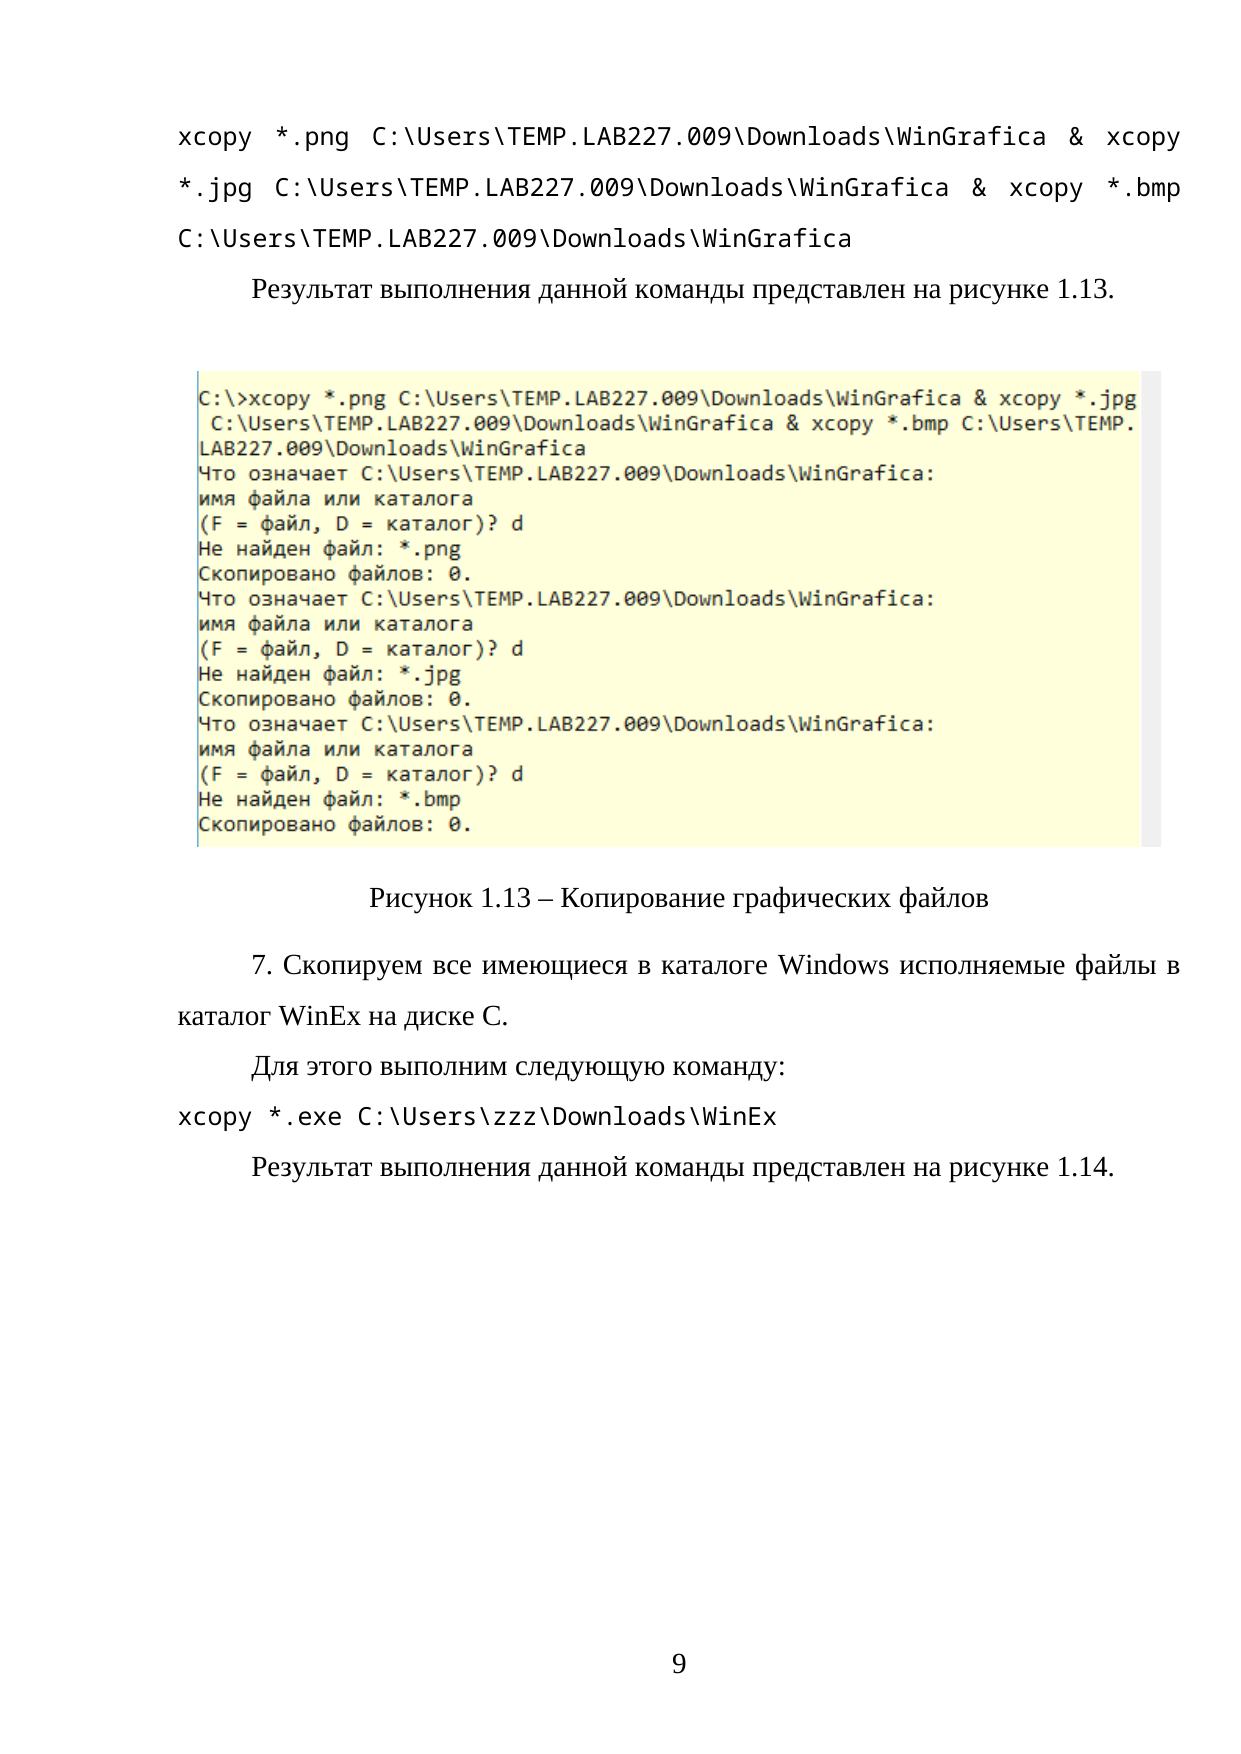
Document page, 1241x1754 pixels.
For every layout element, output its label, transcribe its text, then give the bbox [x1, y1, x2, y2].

text xcopy *.png C:\Users\TEMP.LAB227.009\Downloads\WinGrafica & xcopy *.jpg C:\Users\TEMP.LAB227.009\Downloads\WinGrafica & xcopy *.bmp C:\Users\TEMP.LAB227.009\Downloads\WinGrafica [177, 118, 1181, 254]
text xcopy *.exe C:\Users\zzz\Downloads\WinEx [177, 1098, 1181, 1132]
text Рисунок 1.13 – Копирование графических файлов [177, 880, 1181, 914]
text Результат выполнения данной команды представлен на рисунке 1.14. [177, 1149, 1181, 1183]
text Для этого выполним следующую команду: [177, 1048, 1181, 1082]
text 7. Скопируем все имеющиеся в каталоге Windows исполняемые файлы в каталог WinEx на диске С. [177, 947, 1181, 1031]
picture [197, 371, 1162, 847]
text Результат выполнения данной команды представлен на рисунке 1.13. [177, 271, 1181, 305]
